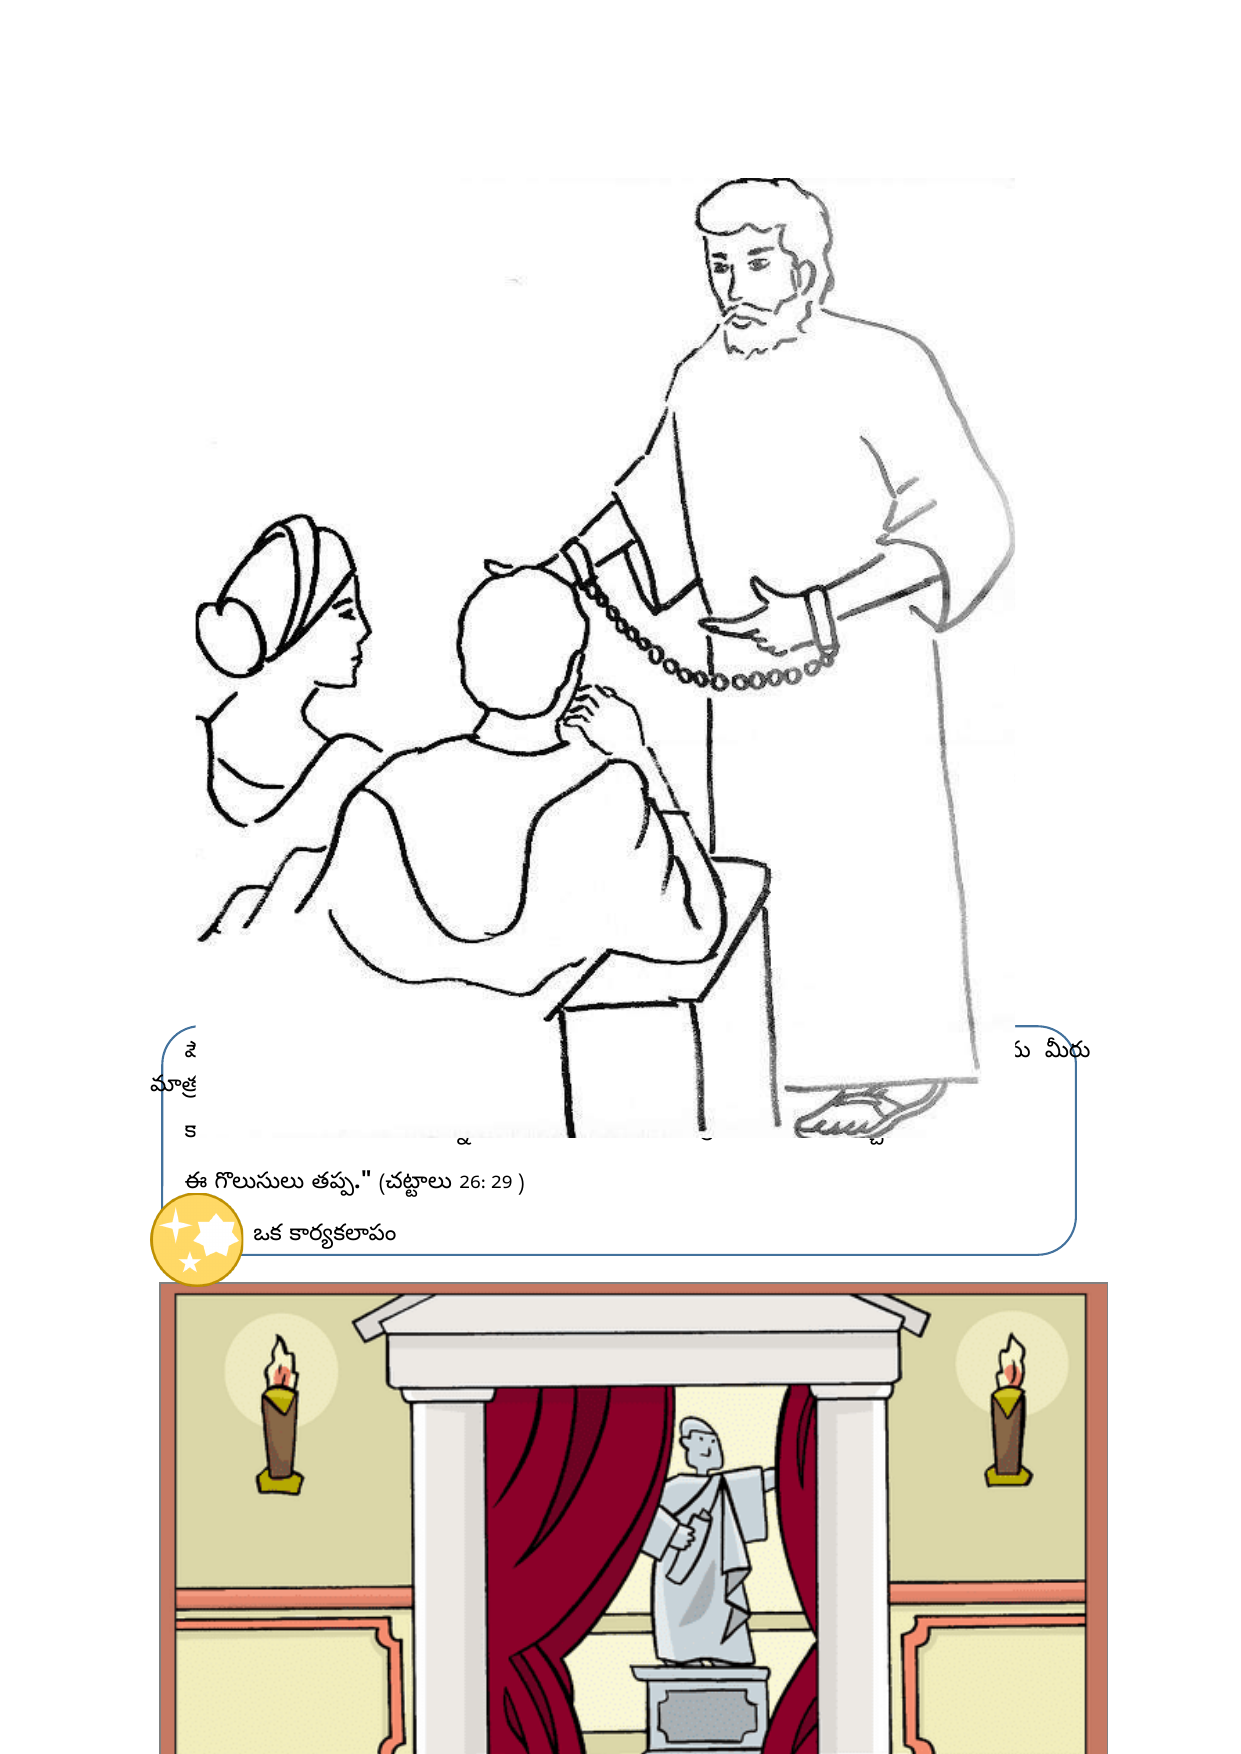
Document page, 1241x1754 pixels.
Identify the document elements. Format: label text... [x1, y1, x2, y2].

text ఈ గొలుసులు తప్ప." (చట్టాలు 26: 29 ) [150, 1167, 1090, 1200]
text కానీ ఈ రోజు నా మాట వింటున్న వారందరూ నేను ఎలా అవుతారో అలా కావచ్చు. [150, 1116, 1090, 1148]
text ఒక కార్యకలాపం [244, 1219, 1090, 1246]
picture [150, 1193, 1107, 1754]
picture [195, 178, 1016, 1138]
